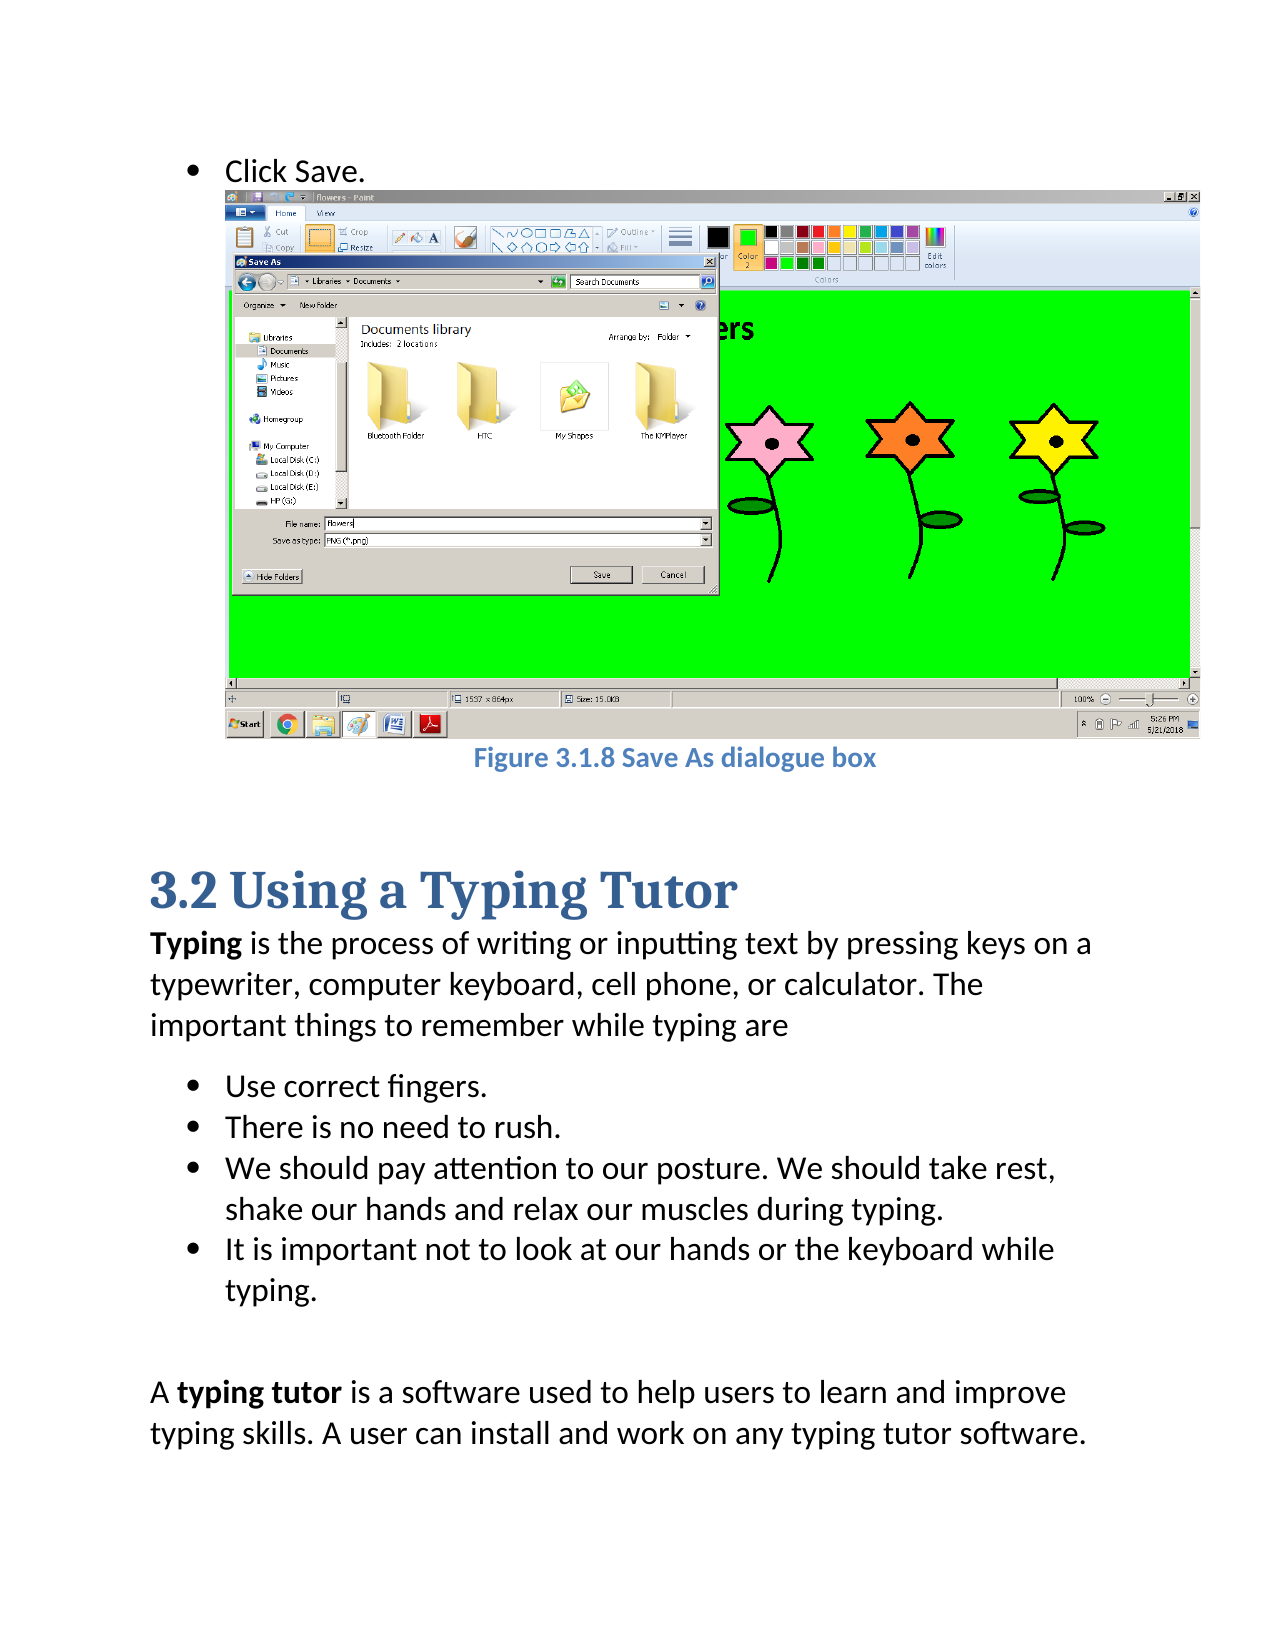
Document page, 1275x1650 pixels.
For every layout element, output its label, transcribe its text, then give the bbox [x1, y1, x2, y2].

list We should pay attention to our posture. We should take rest, shake our hands and relax our muscles during typing. [187, 1147, 1125, 1228]
subtitle 3.2 Using a Typing Tutor [150, 860, 1125, 922]
picture [225, 190, 1200, 739]
text Typing is the process of writing or inputting text by pressing keys on a typewriter, computer keyboard, cell phone, or calculator. The important things to remember while typing are [150, 922, 1125, 1044]
list Click Save. [187, 150, 1125, 191]
list Use correct fingers. [187, 1065, 1125, 1106]
list It is important not to look at our hands or the keyboard while typing. [187, 1228, 1125, 1310]
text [150, 1371, 1125, 1453]
list Figure 3.1.8 Save As dialogue box [225, 739, 1125, 774]
list There is no need to rush. [187, 1106, 1125, 1147]
